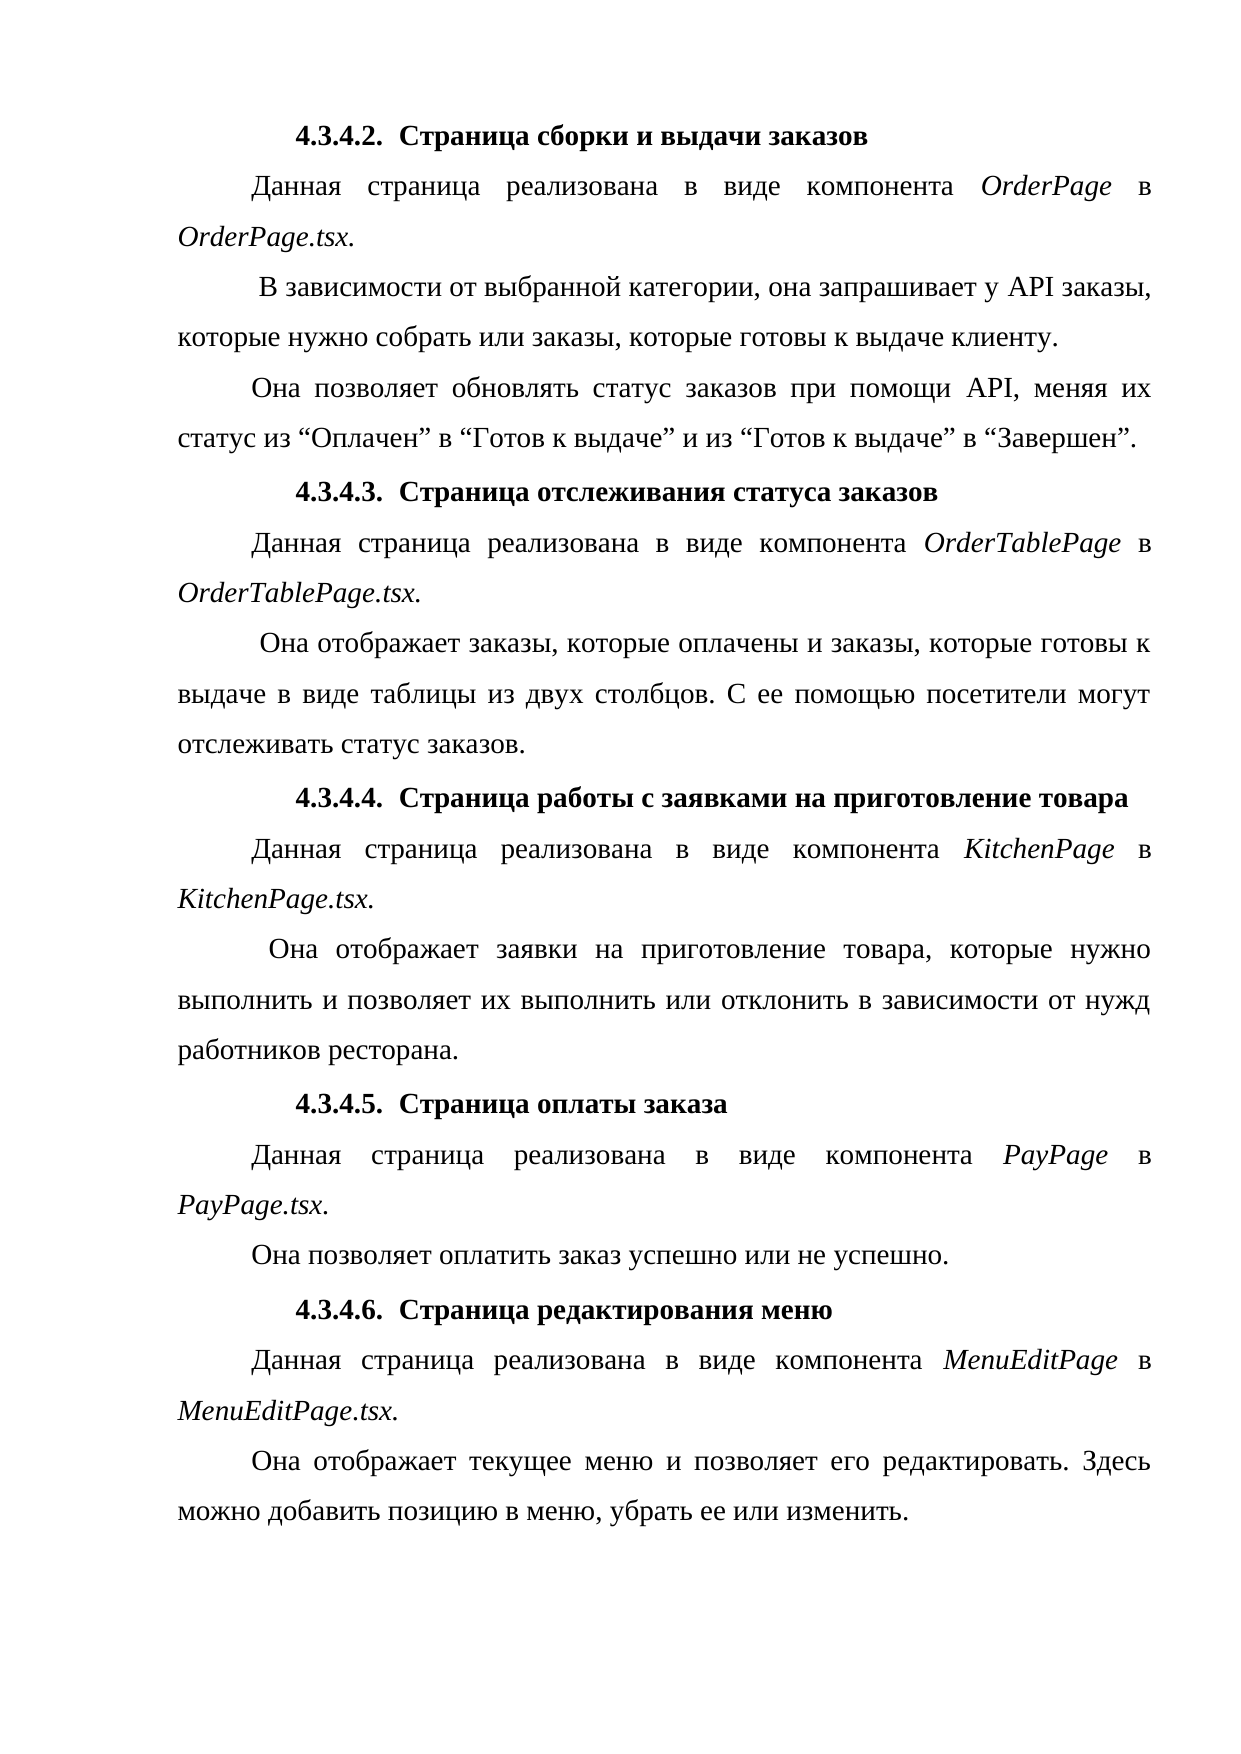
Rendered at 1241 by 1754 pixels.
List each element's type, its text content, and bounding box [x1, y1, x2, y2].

text Данная страница реализована в виде компонента KitchenPage в KitchenPage.tsx. [177, 831, 1152, 915]
text В зависимости от выбранной категории, она запрашивает у API заказы, которые нужно собрать или заказы, которые готовы к выдаче клиенту. [177, 269, 1152, 353]
text Она позволяет обновлять статус заказов при помощи API, меняя их статус из “Оплачен” в “Готов к выдаче” и из “Готов к выдаче” в “Завершен”. [177, 370, 1152, 453]
text Она позволяет оплатить заказ успешно или не успешно. [177, 1237, 1152, 1271]
subtitle Страница отслеживания статуса заказов [295, 474, 1152, 508]
subtitle Страница оплаты заказа [295, 1087, 1152, 1120]
subtitle Страница редактирования меню [295, 1292, 1152, 1326]
text Данная страница реализована в виде компонента OrderPage в OrderPage.tsx. [177, 168, 1152, 252]
text Данная страница реализована в виде компонента OrderTablePage в OrderTablePage.tsx. [177, 525, 1152, 609]
text Она отображает заявки на приготовление товара, которые нужно выполнить и позволяет их выполнить или отклонить в зависимости от нужд работников ресторана. [177, 931, 1152, 1066]
text Данная страница реализована в виде компонента PayPage в PayPage.tsx. [177, 1137, 1152, 1221]
subtitle Страница работы с заявками на приготовление товара [295, 781, 1152, 814]
text Данная страница реализована в виде компонента MenuEditPage в MenuEditPage.tsx. [177, 1342, 1152, 1426]
subtitle Страница сборки и выдачи заказов [295, 118, 1152, 152]
text Она отображает заказы, которые оплачены и заказы, которые готовы к выдаче в виде таблицы из двух столбцов. С ее помощью посетители могут отслеживать статус заказов. [177, 625, 1152, 759]
text Она отображает текущее меню и позволяет его редактировать. Здесь можно добавить позицию в меню, убрать ее или изменить. [177, 1443, 1152, 1527]
